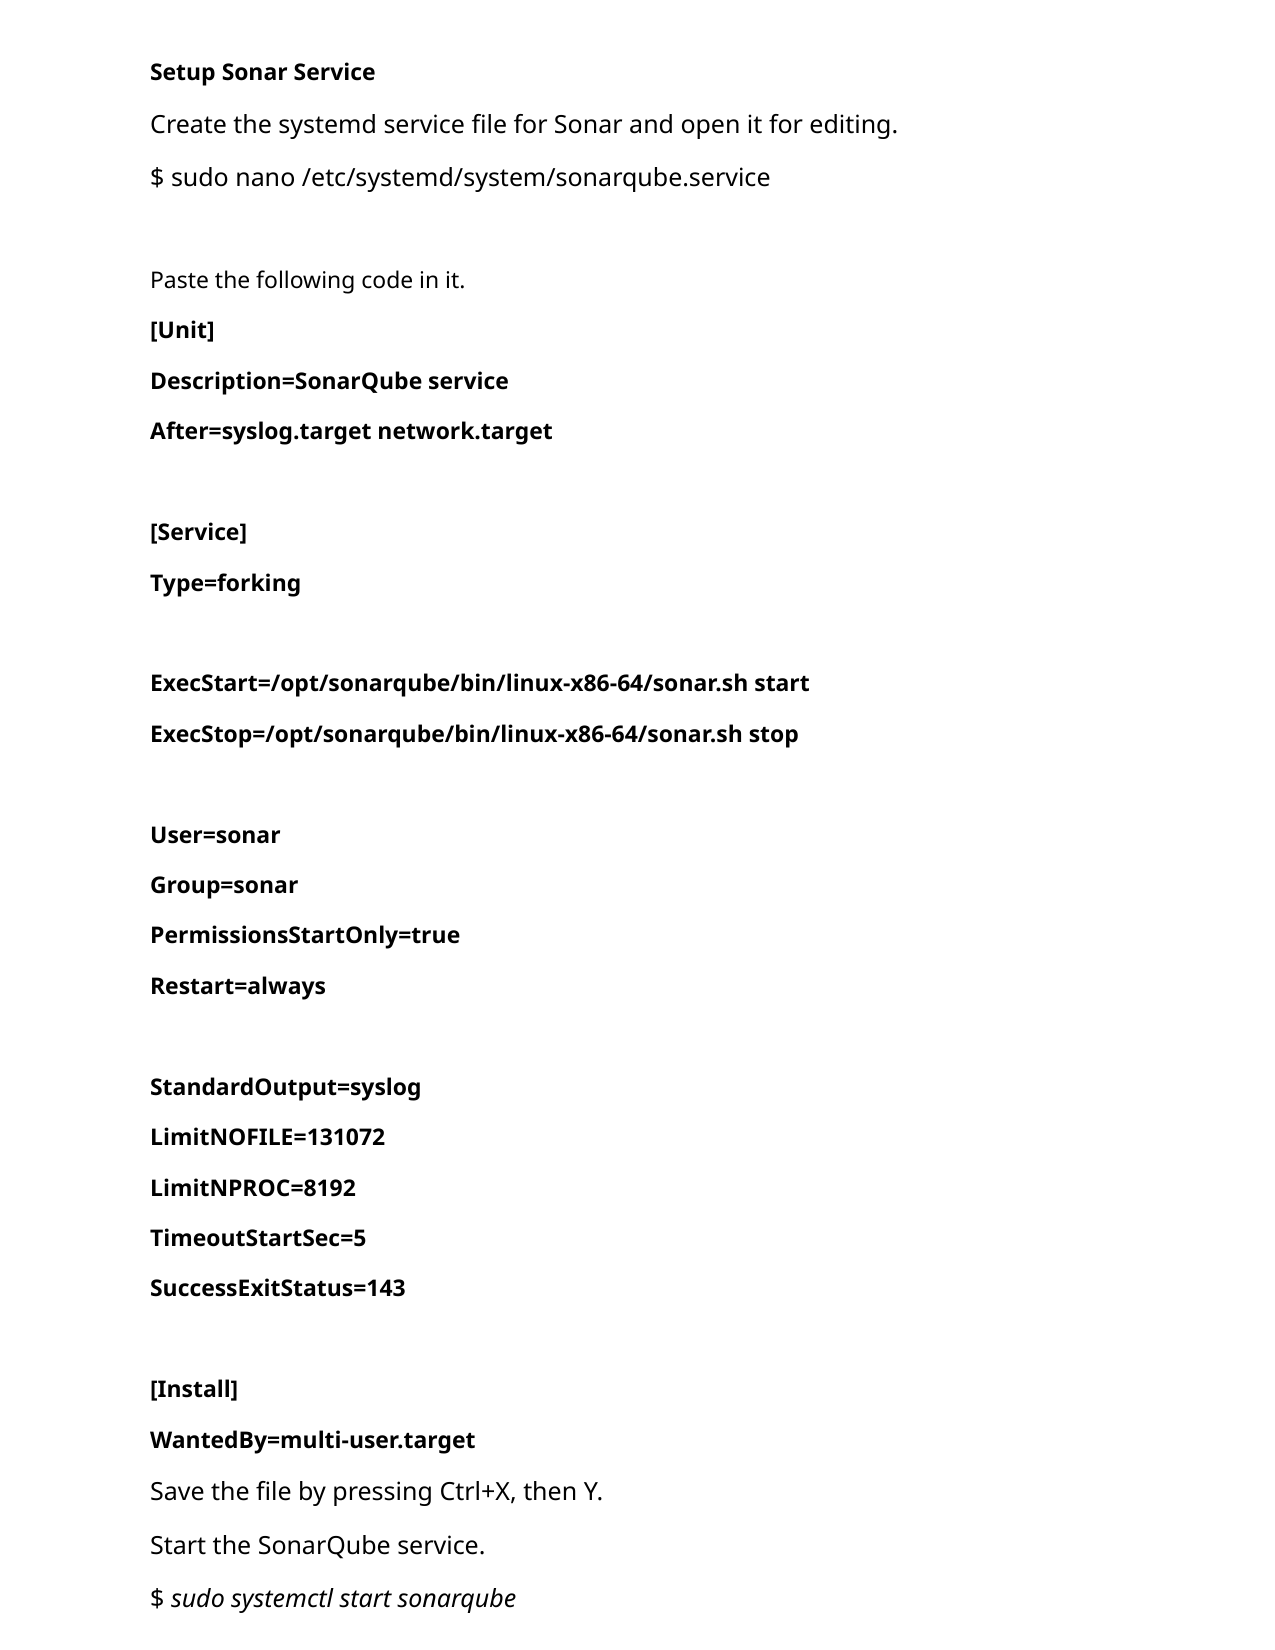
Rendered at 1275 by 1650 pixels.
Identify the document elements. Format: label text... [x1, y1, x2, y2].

text Setup Sonar Service [150, 56, 1125, 87]
text [Service] [150, 516, 1125, 547]
text After=syslog.target network.target [150, 415, 1125, 446]
text [Install] [150, 1373, 1125, 1404]
text Restart=always [150, 970, 1125, 1001]
text LimitNOFILE=131072 [150, 1121, 1125, 1152]
text PermissionsStartOnly=true [150, 919, 1125, 951]
text SuccessExitStatus=143 [150, 1272, 1125, 1303]
text Group=sonar [150, 869, 1125, 900]
text $ sudo systemctl start sonarqube [150, 1581, 1125, 1615]
text LimitNPROC=8192 [150, 1171, 1125, 1203]
text User=sonar [150, 818, 1125, 850]
text Type=forking [150, 566, 1125, 598]
text ExecStop=/opt/sonarqube/bin/linux-x86-64/sonar.sh stop [150, 718, 1125, 749]
text [Unit] [150, 314, 1125, 346]
text Create the systemd service file for Sonar and open it for editing. [150, 107, 1125, 141]
text Save the file by pressing Ctrl+X, then Y. [150, 1474, 1125, 1508]
text TimeoutStartSec=5 [150, 1222, 1125, 1253]
text Paste the following code in it. [150, 264, 1125, 295]
text ExecStart=/opt/sonarqube/bin/linux-x86-64/sonar.sh start [150, 667, 1125, 698]
text Start the SonarQube service. [150, 1527, 1125, 1561]
text $ sudo nano /etc/systemd/system/sonarqube.service [150, 160, 1125, 194]
text WantedBy=multi-user.target [150, 1423, 1125, 1455]
text StandardOutput=syslog [150, 1071, 1125, 1102]
text Description=SonarQube service [150, 365, 1125, 396]
